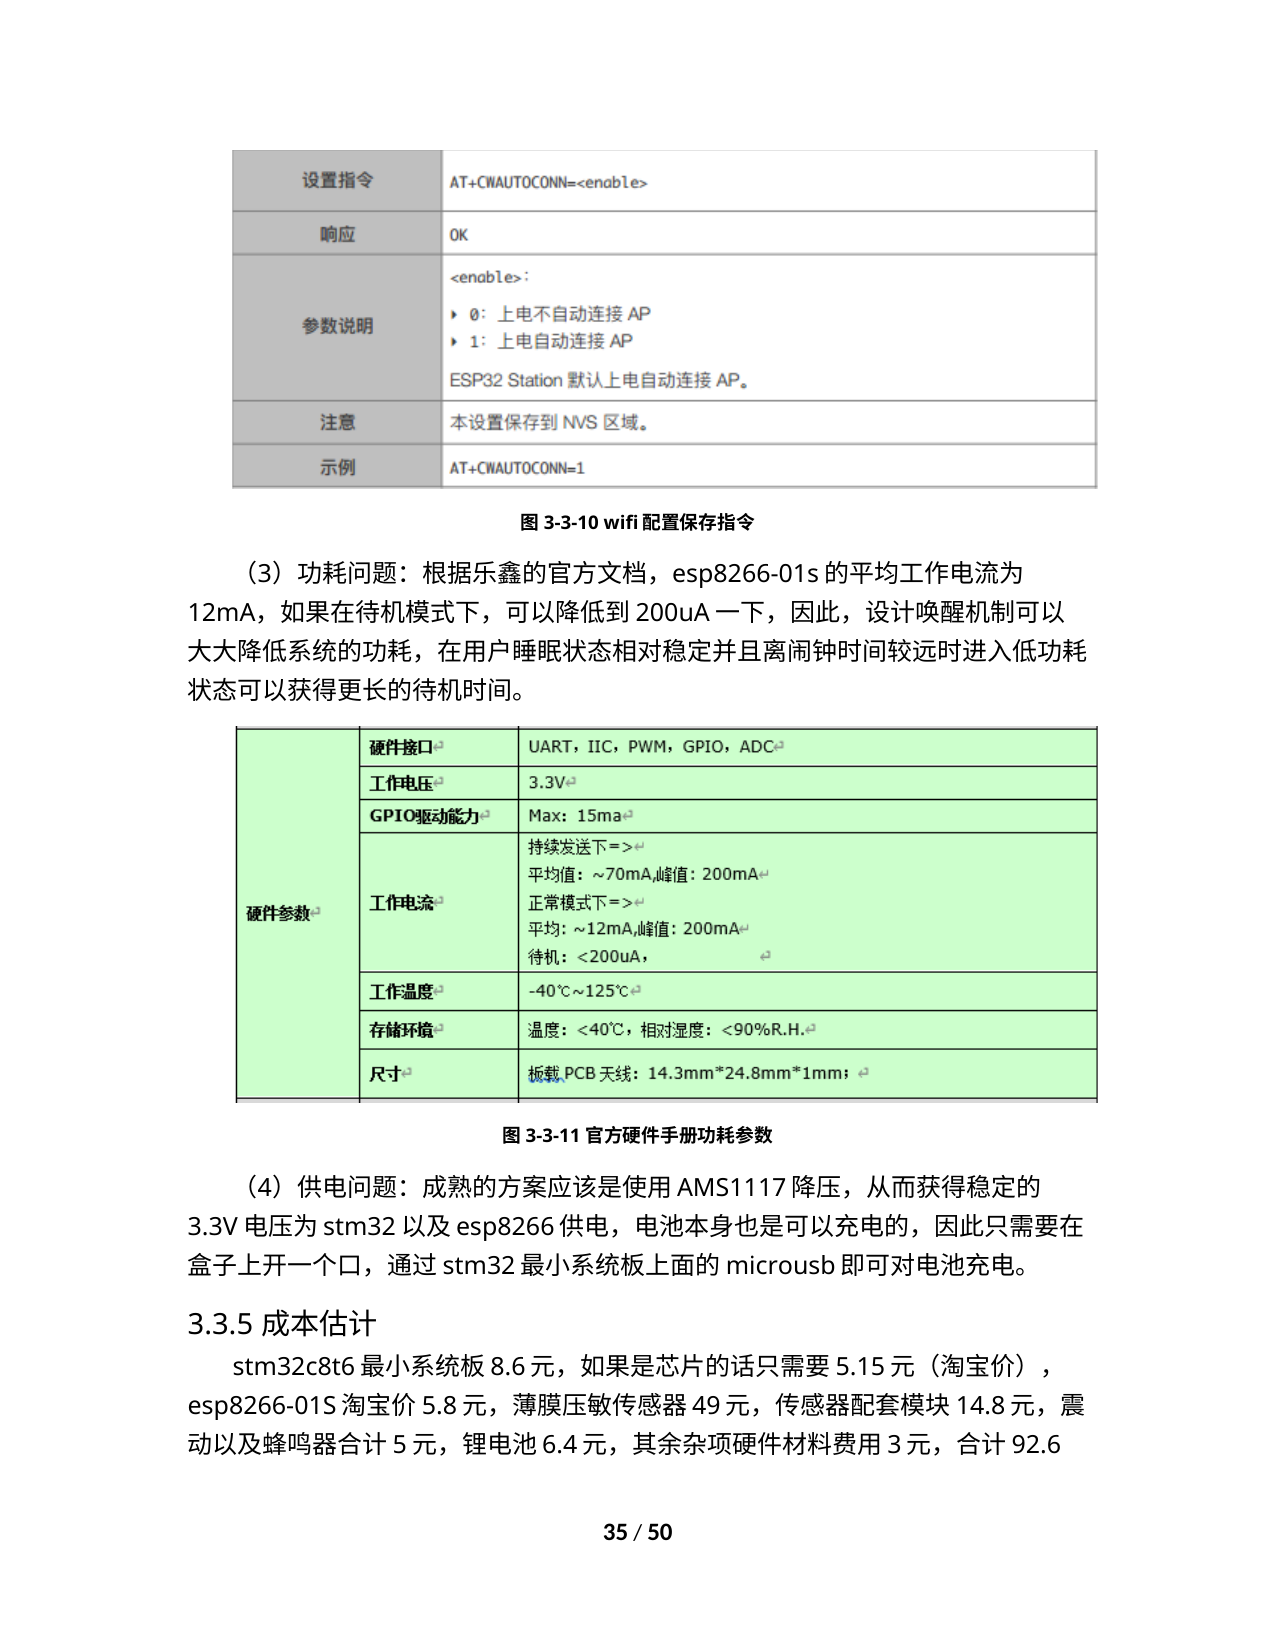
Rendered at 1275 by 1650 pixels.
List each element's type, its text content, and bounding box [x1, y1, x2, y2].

text 图 3-3-10 wifi配置保存指令 [187, 508, 1087, 535]
picture [232, 150, 1098, 489]
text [187, 1347, 1087, 1461]
text （3）功耗问题：根据乐鑫的官方文档，esp8266-01s的平均工作电流为12mA，如果在待机模式下，可以降低到200uA一下，因此，设计唤醒机制可以大大降低系统的功耗，在用户睡眠状态相对稳定并且离闹钟时间较远时进入低功耗状态可以获得更长的待机时间。 [187, 554, 1087, 707]
picture [232, 726, 1098, 1103]
text 图 3-3-11 官方硬件手册功耗参数 [187, 1121, 1087, 1148]
text （4）供电问题：成熟的方案应该是使用AMS1117降压，从而获得稳定的3.3V电压为stm32以及esp8266供电，电池本身也是可以充电的，因此只需要在盒子上开一个口，通过stm32最小系统板上面的microusb即可对电池充电。 [187, 1167, 1087, 1281]
subtitle 3.3.5 成本估计 [187, 1301, 1087, 1343]
